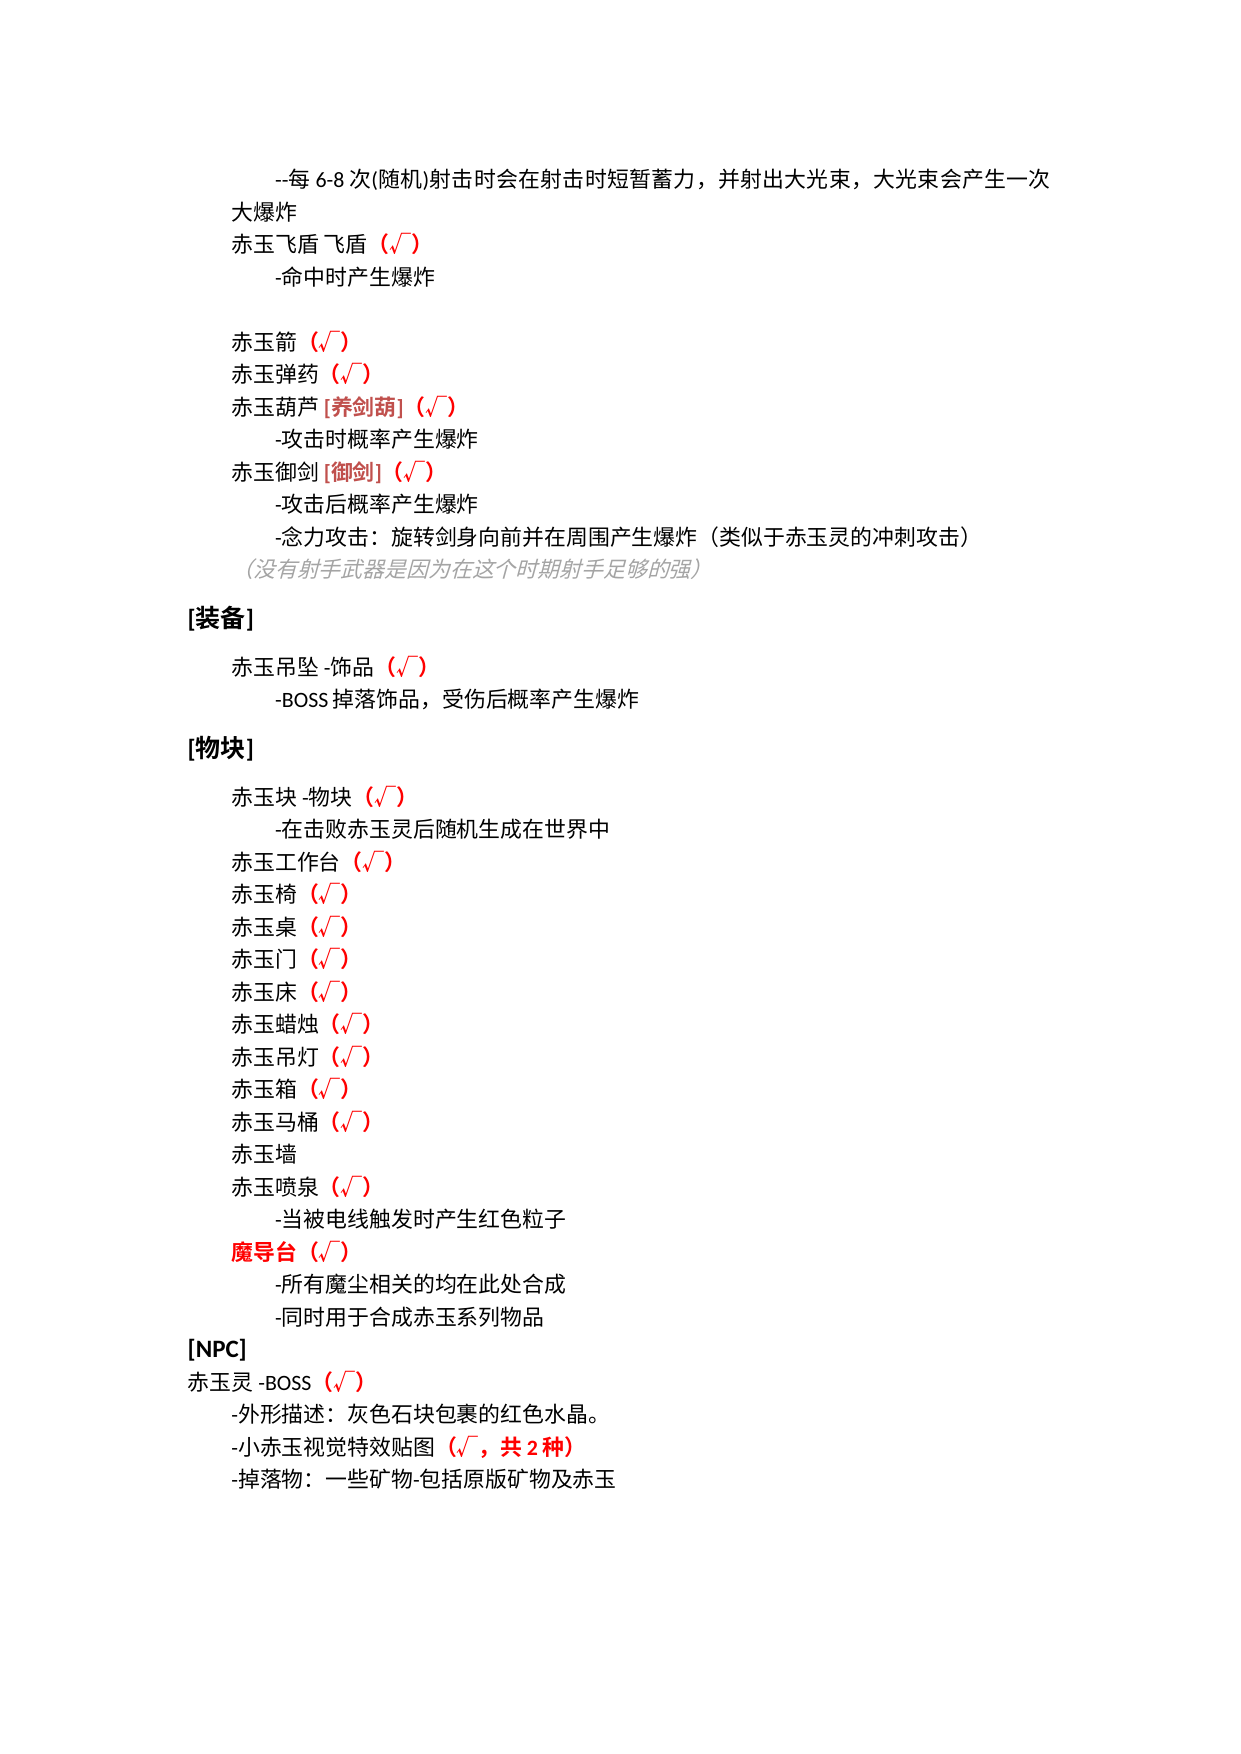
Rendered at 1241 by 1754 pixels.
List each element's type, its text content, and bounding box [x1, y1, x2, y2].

text 赤玉御剑 [御剑]（√） [187, 454, 1053, 487]
text 赤玉吊坠 -饰品（√） [187, 649, 1053, 682]
text 赤玉门（√） [187, 942, 1053, 974]
text -同时用于合成赤玉系列物品 [231, 1299, 1053, 1332]
text -当被电线触发时产生红色粒子 [231, 1202, 1053, 1234]
text （没有射手武器是因为在这个时期射手足够的强） [187, 552, 1053, 584]
text 赤玉飞盾 飞盾（√） [187, 227, 1053, 259]
text -命中时产生爆炸 [231, 259, 1053, 292]
text 赤玉桌（√） [187, 909, 1053, 942]
text -所有魔尘相关的均在此处合成 [231, 1267, 1053, 1299]
text -小赤玉视觉特效贴图（√，共2种） [187, 1429, 1053, 1462]
text -掉落物：一些矿物-包括原版矿物及赤玉 [187, 1462, 1053, 1494]
text 赤玉灵 -BOSS（√） [187, 1364, 1053, 1397]
text 赤玉蜡烛（√） [187, 1007, 1053, 1039]
text [物块] [187, 714, 1053, 779]
text 魔导台（√） [187, 1234, 1053, 1267]
text 赤玉床（√） [187, 974, 1053, 1007]
text 赤玉工作台（√） [187, 844, 1053, 877]
text -外形描述：灰色石块包裹的红色水晶。 [187, 1397, 1053, 1429]
text -BOSS掉落饰品，受伤后概率产生爆炸 [231, 682, 1053, 714]
text 赤玉弹药（√） [187, 357, 1053, 389]
text 赤玉马桶（√） [187, 1104, 1053, 1137]
text -在击败赤玉灵后随机生成在世界中 [231, 812, 1053, 844]
text -攻击后概率产生爆炸 [231, 487, 1053, 519]
text 赤玉吊灯（√） [187, 1039, 1053, 1072]
text 赤玉墙 [187, 1137, 1053, 1169]
text 赤玉块 -物块（√） [187, 779, 1053, 812]
text 赤玉椅（√） [187, 877, 1053, 909]
text 赤玉箭（√） [187, 324, 1053, 357]
text --每6-8次(随机)射击时会在射击时短暂蓄力，并射出大光束，大光束会产生一次大爆炸 [231, 162, 1053, 227]
text [NPC] [187, 1332, 1053, 1364]
text 赤玉喷泉（√） [187, 1169, 1053, 1202]
text -攻击时概率产生爆炸 [231, 422, 1053, 454]
text 赤玉箱（√） [187, 1072, 1053, 1104]
text [装备] [187, 584, 1053, 649]
text -念力攻击：旋转剑身向前并在周围产生爆炸（类似于赤玉灵的冲刺攻击） [231, 519, 1053, 552]
text 赤玉葫芦 [养剑葫]（√） [187, 389, 1053, 422]
